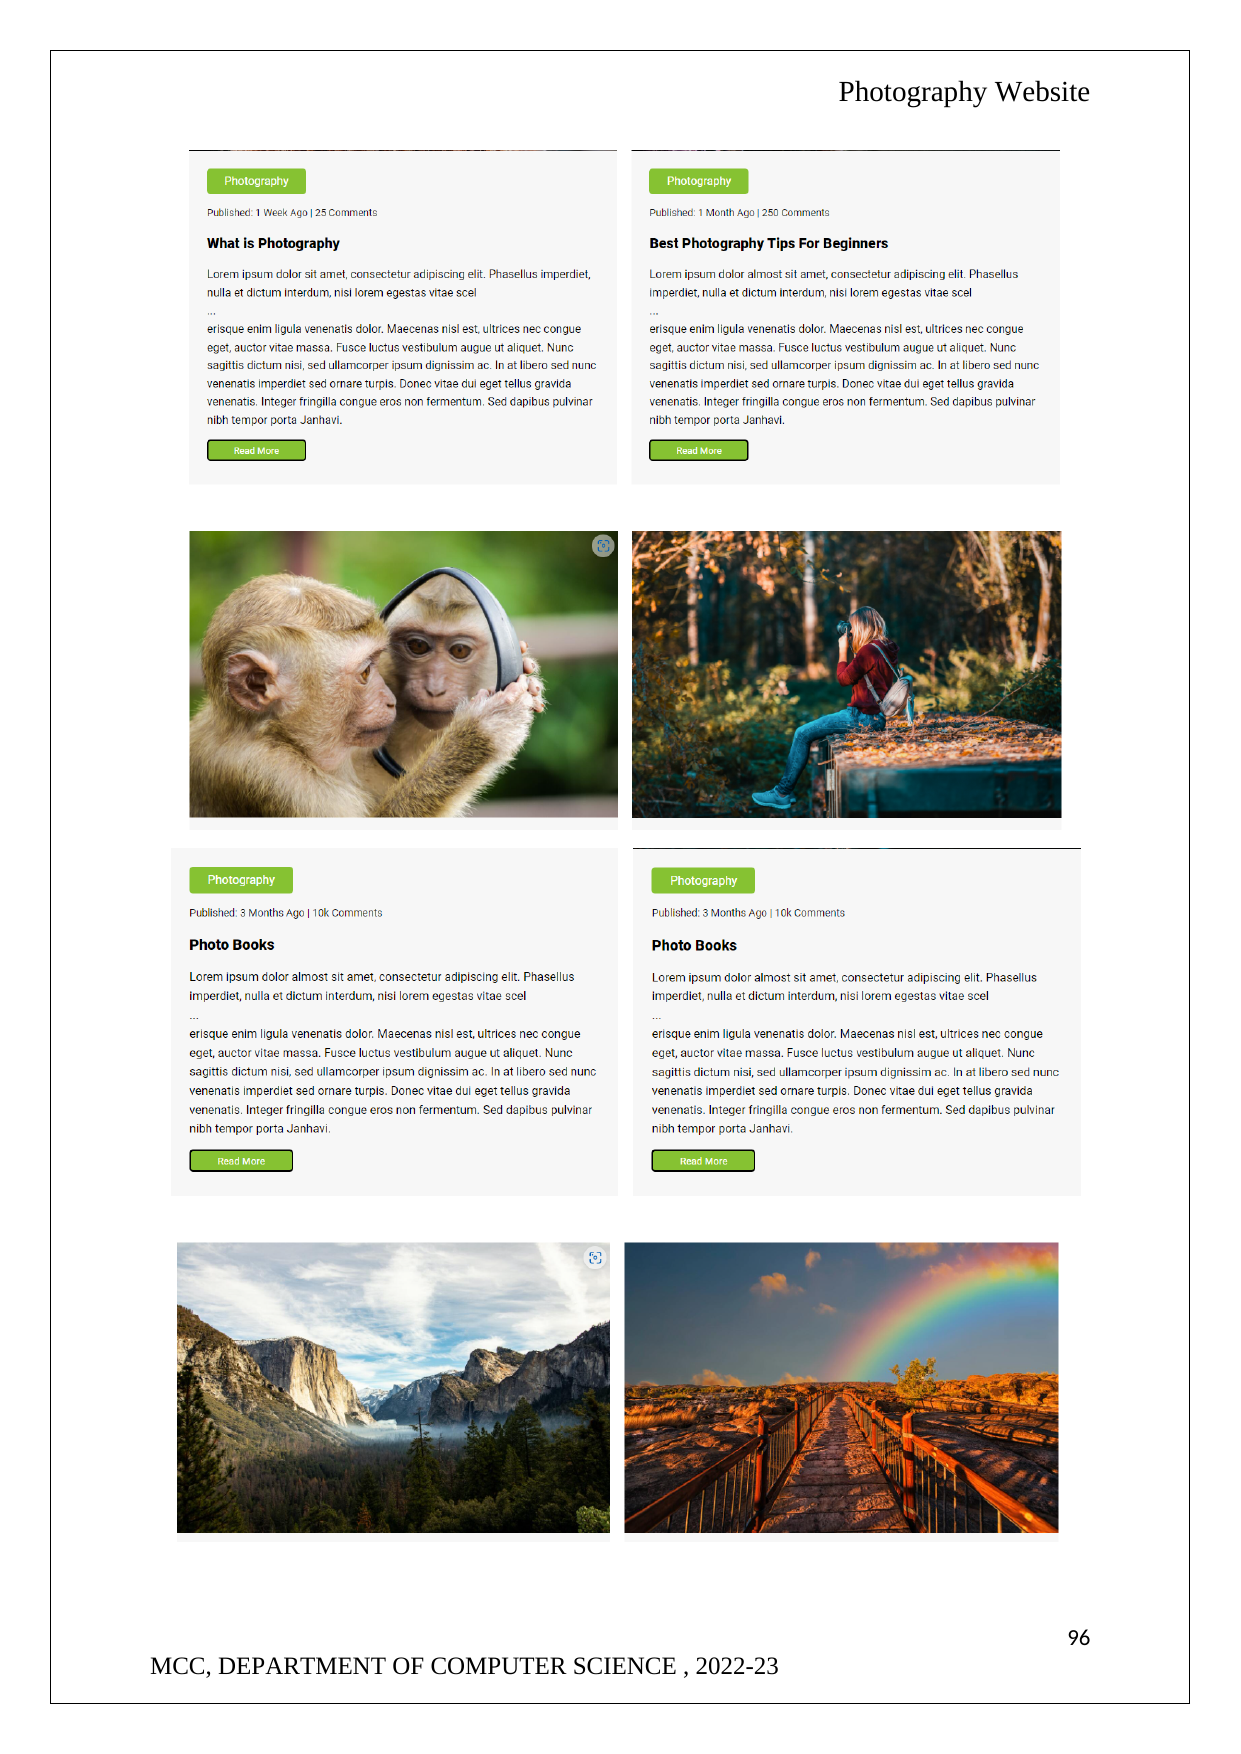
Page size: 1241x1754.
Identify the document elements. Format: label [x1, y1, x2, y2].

picture [150, 1223, 1091, 1542]
picture [150, 150, 1091, 489]
picture [150, 507, 1091, 830]
picture [150, 848, 1091, 1204]
